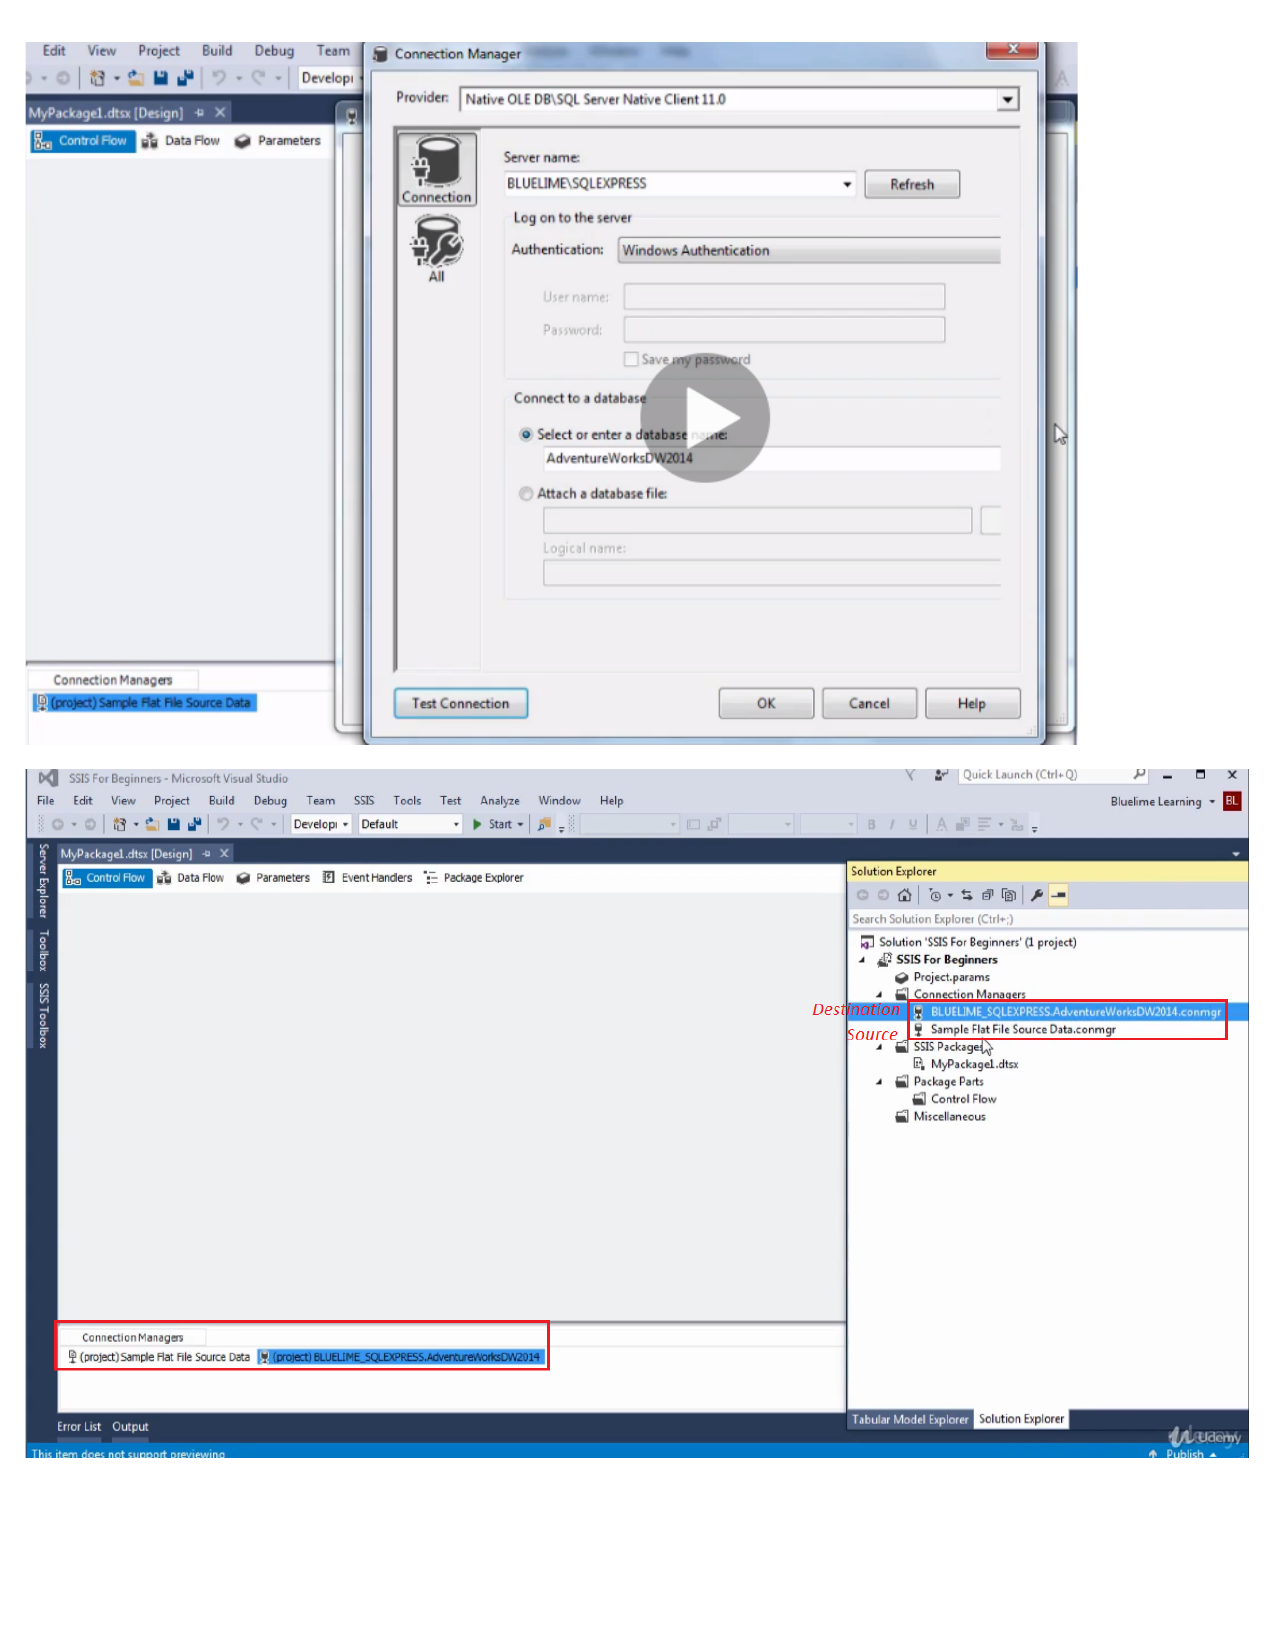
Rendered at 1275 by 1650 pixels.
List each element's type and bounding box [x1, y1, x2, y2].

picture [25, 42, 1078, 745]
picture [25, 769, 1249, 1458]
